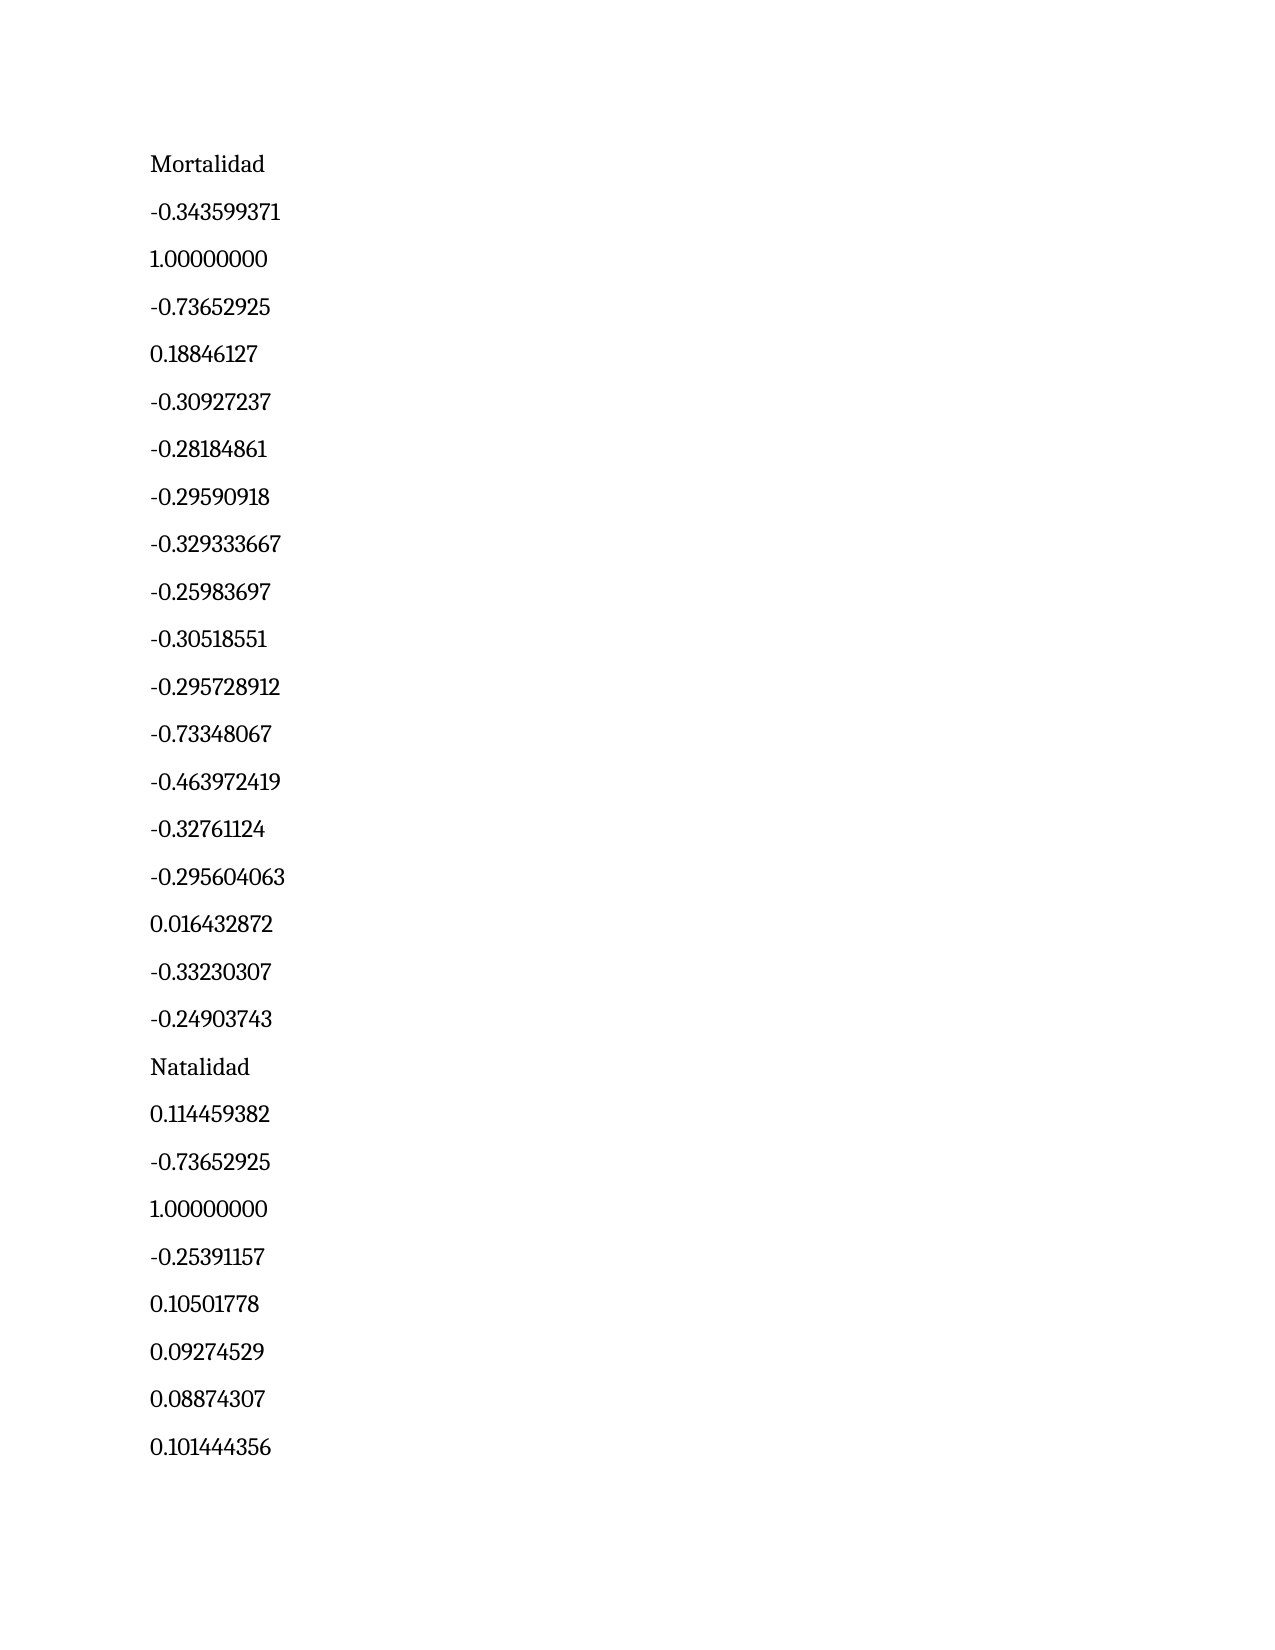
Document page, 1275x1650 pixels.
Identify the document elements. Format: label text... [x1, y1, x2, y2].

text 0.10501778 [150, 1290, 1125, 1319]
text -0.73652925 [150, 1147, 1125, 1176]
text 1.00000000 [150, 245, 1125, 274]
text -0.295604063 [150, 862, 1125, 891]
text -0.73348067 [150, 720, 1125, 749]
text -0.25391157 [150, 1242, 1125, 1271]
text 0.08874307 [150, 1385, 1125, 1414]
text -0.30518551 [150, 625, 1125, 654]
text 0.016432872 [150, 910, 1125, 939]
text -0.343599371 [150, 197, 1125, 226]
text 0.101444356 [150, 1432, 1125, 1461]
text -0.295728912 [150, 672, 1125, 701]
text -0.32761124 [150, 815, 1125, 844]
text -0.33230307 [150, 957, 1125, 986]
text -0.30927237 [150, 387, 1125, 416]
text -0.28184861 [150, 435, 1125, 464]
text 0.18846127 [150, 340, 1125, 369]
text Natalidad [150, 1052, 1125, 1081]
text Mortalidad [150, 150, 1125, 179]
text 0.09274529 [150, 1337, 1125, 1366]
text -0.25983697 [150, 577, 1125, 606]
text -0.29590918 [150, 482, 1125, 511]
text -0.329333667 [150, 530, 1125, 559]
text 0.114459382 [150, 1100, 1125, 1129]
text -0.463972419 [150, 767, 1125, 796]
text -0.73652925 [150, 292, 1125, 321]
text 1.00000000 [150, 1195, 1125, 1224]
text -0.24903743 [150, 1005, 1125, 1034]
